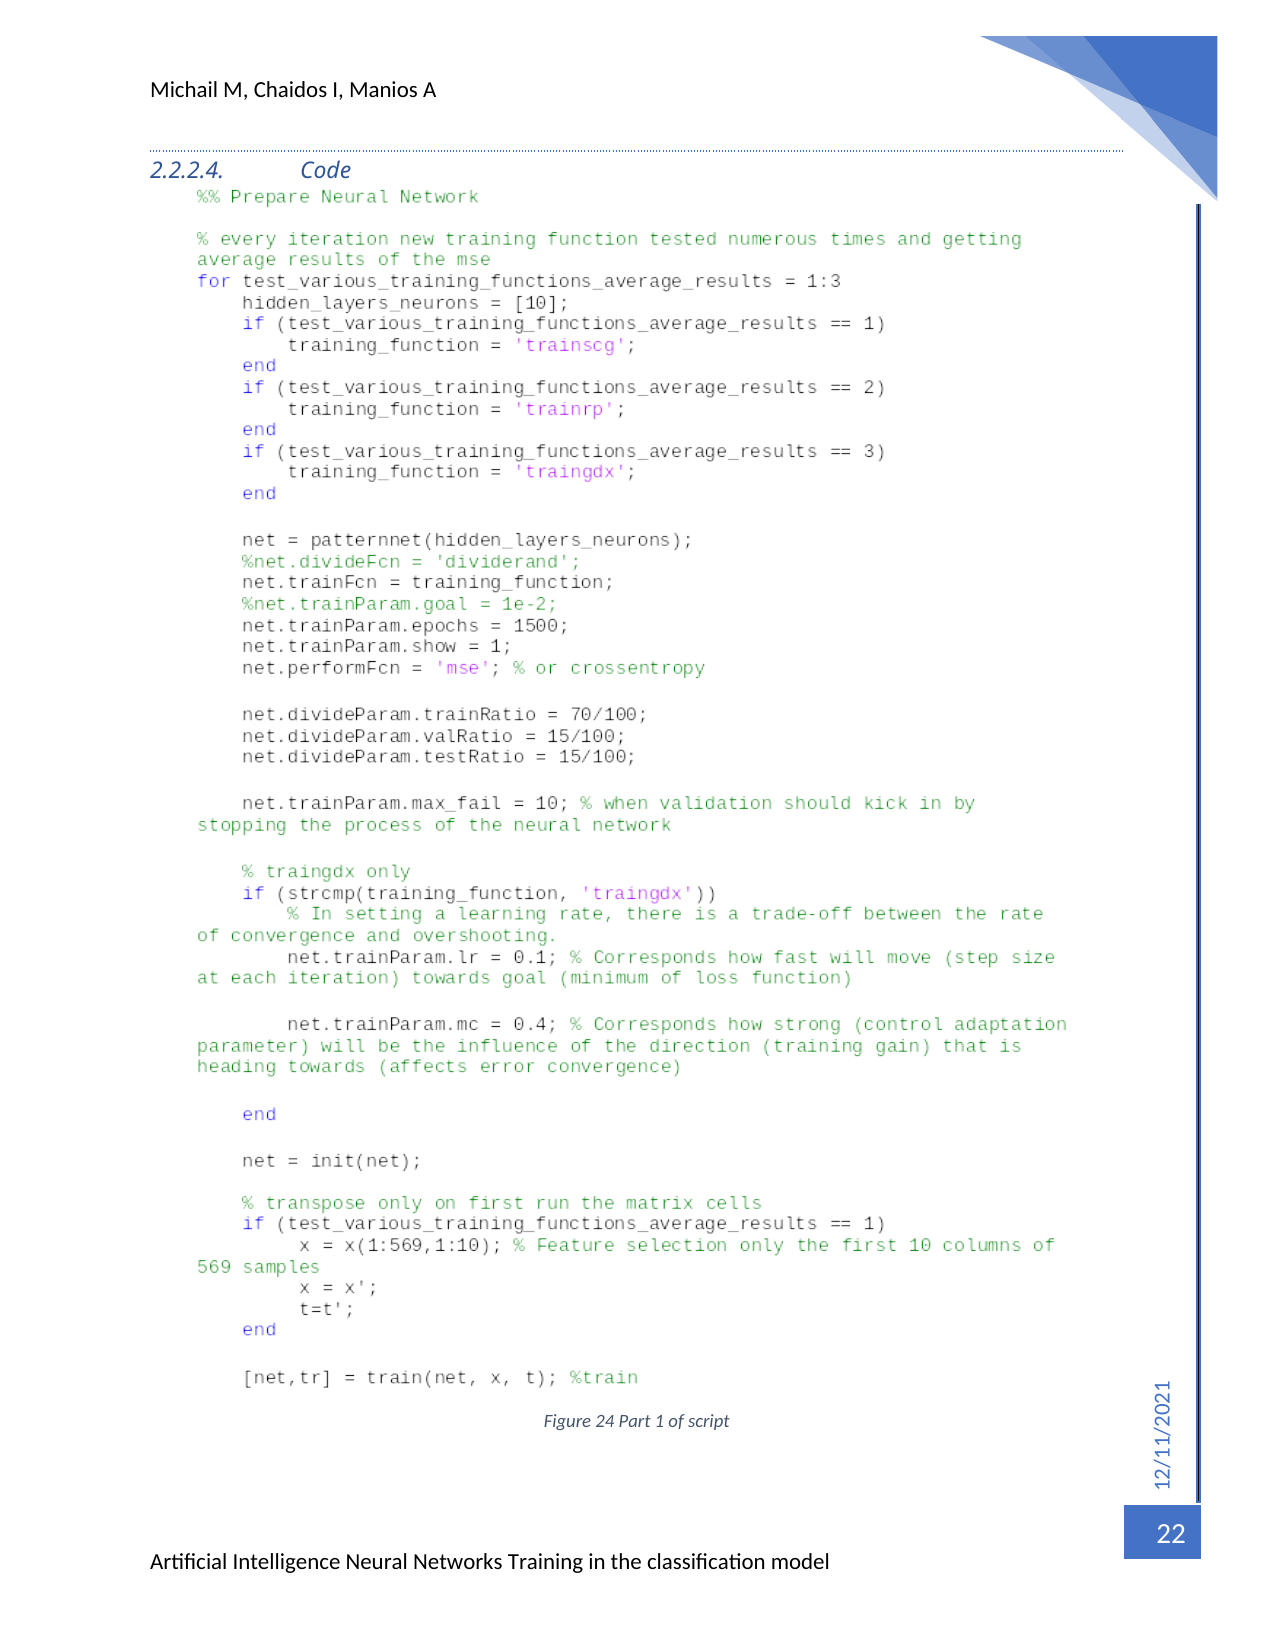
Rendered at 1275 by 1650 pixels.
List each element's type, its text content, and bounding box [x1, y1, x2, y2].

subtitle Code [150, 150, 1125, 185]
picture [978, 36, 1218, 201]
